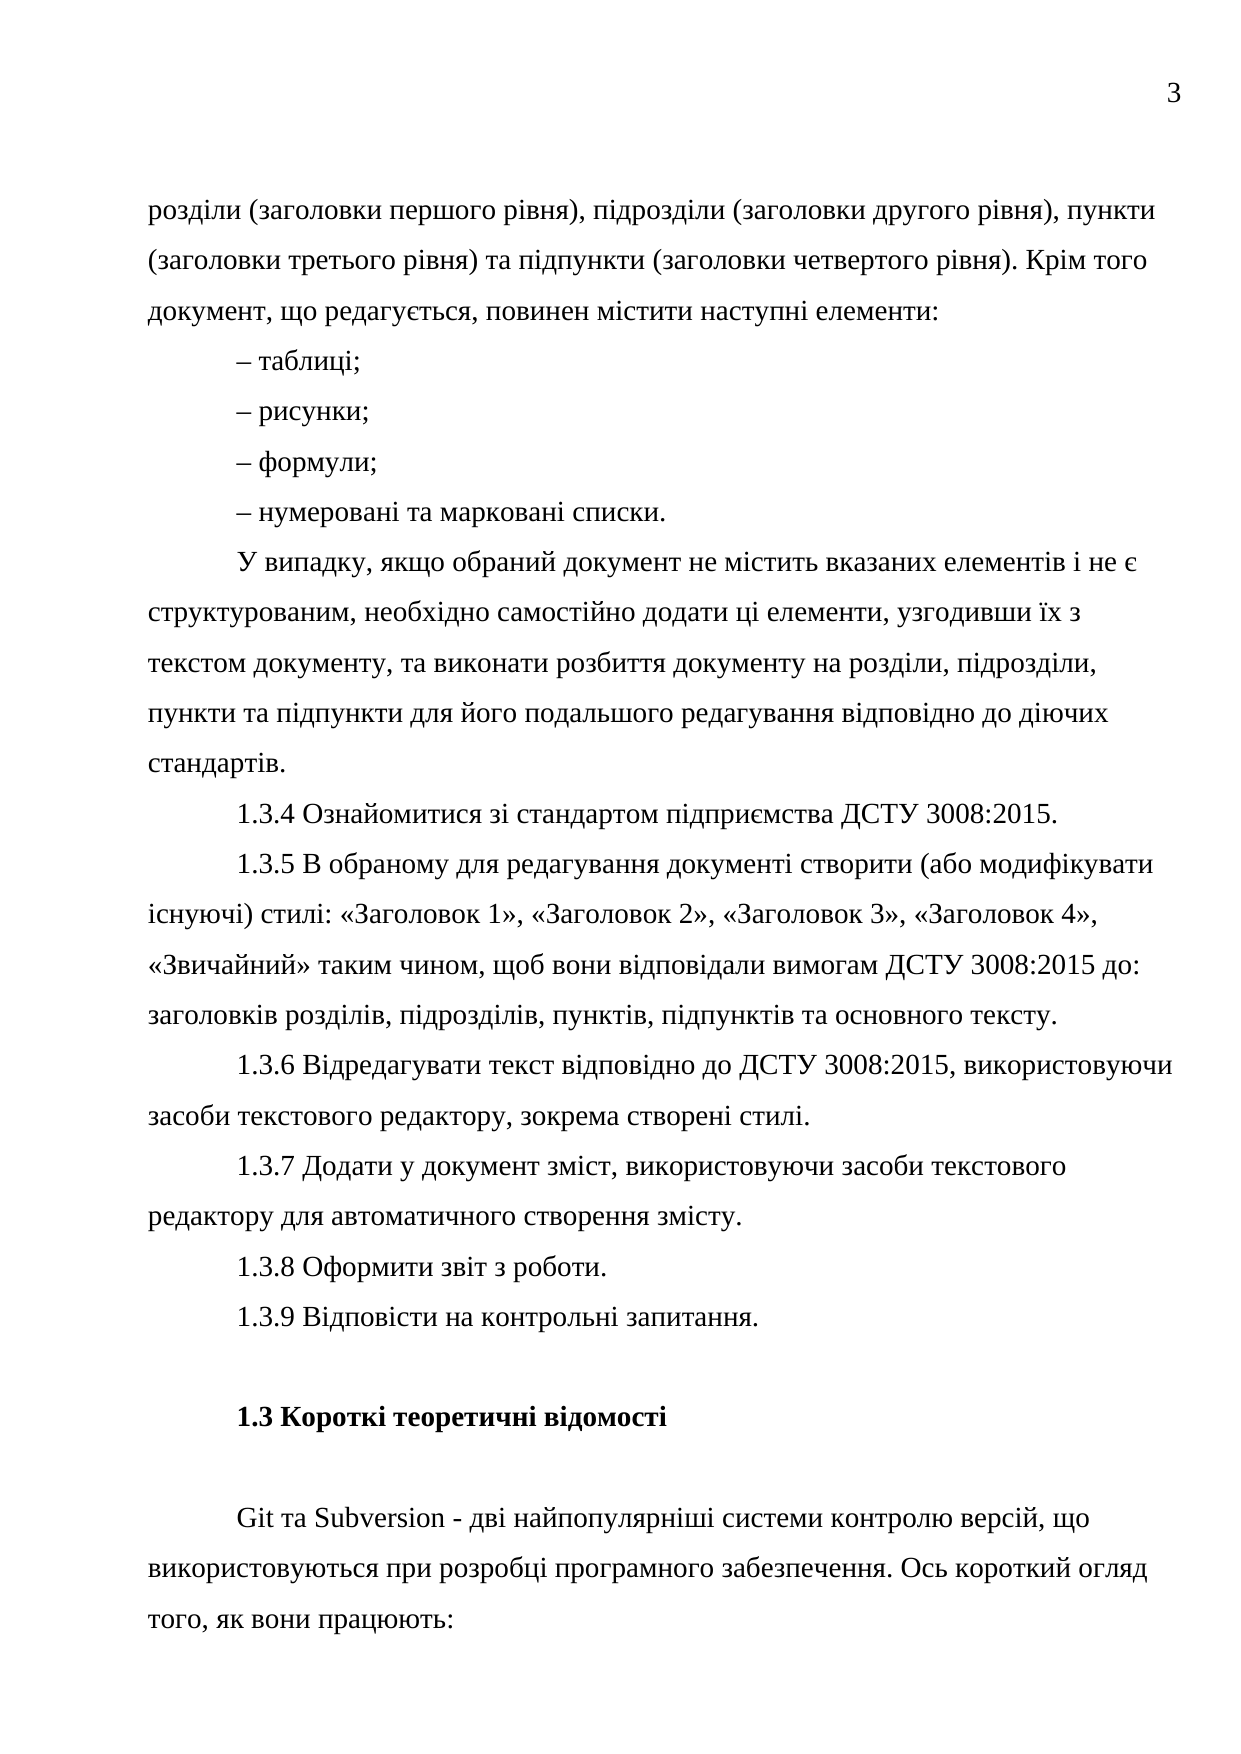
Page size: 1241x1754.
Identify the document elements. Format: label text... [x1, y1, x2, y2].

text 1.3.9 Відповісти на контрольні запитання. [148, 1299, 1181, 1332]
text – формули; [148, 444, 1181, 477]
text 1.3 Короткі теоретичні відомості [148, 1399, 1181, 1433]
text – таблиці; [148, 343, 1181, 377]
text 1.3.6 Відредагувати текст відповідно до ДСТУ 3008:2015, використовуючи засоби текстового редактору, зокрема створені стилі. [148, 1047, 1181, 1131]
text – нумеровані та марковані списки. [148, 494, 1181, 527]
text 1.3.8 Оформити звіт з роботи. [148, 1249, 1181, 1282]
text 1.3.5 В обраному для редагування документі створити (або модифікувати існуючі) стилі: «Заголовок 1», «Заголовок 2», «Заголовок 3», «Заголовок 4», «Звичайний» таким чином, щоб вони відповідали вимогам ДСТУ 3008:2015 до: заголовків розділів, підрозділів, пунктів, підпунктів та основного тексту. [148, 846, 1181, 1031]
text – рисунки; [148, 393, 1181, 427]
text 1.3.4 Ознайомитися зі стандартом підприємства ДСТУ 3008:2015. [148, 796, 1181, 829]
text Git та Subversion - дві найпопулярніші системи контролю версій, що використовуються при розробці програмного забезпечення. Ось короткий огляд того, як вони працюють: [148, 1500, 1181, 1634]
text 1.3.7 Додати у документ зміст, використовуючи засоби текстового редактору для автоматичного створення змісту. [148, 1148, 1181, 1232]
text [148, 192, 1181, 326]
text У випадку, якщо обраний документ не містить вказаних елементів і не є структурованим, необхідно самостійно додати ці елементи, узгодивши їх з текстом документу, та виконати розбиття документу на розділи, підрозділи, пункти та підпункти для його подальшого редагування відповідно до діючих стандартів. [148, 544, 1181, 779]
